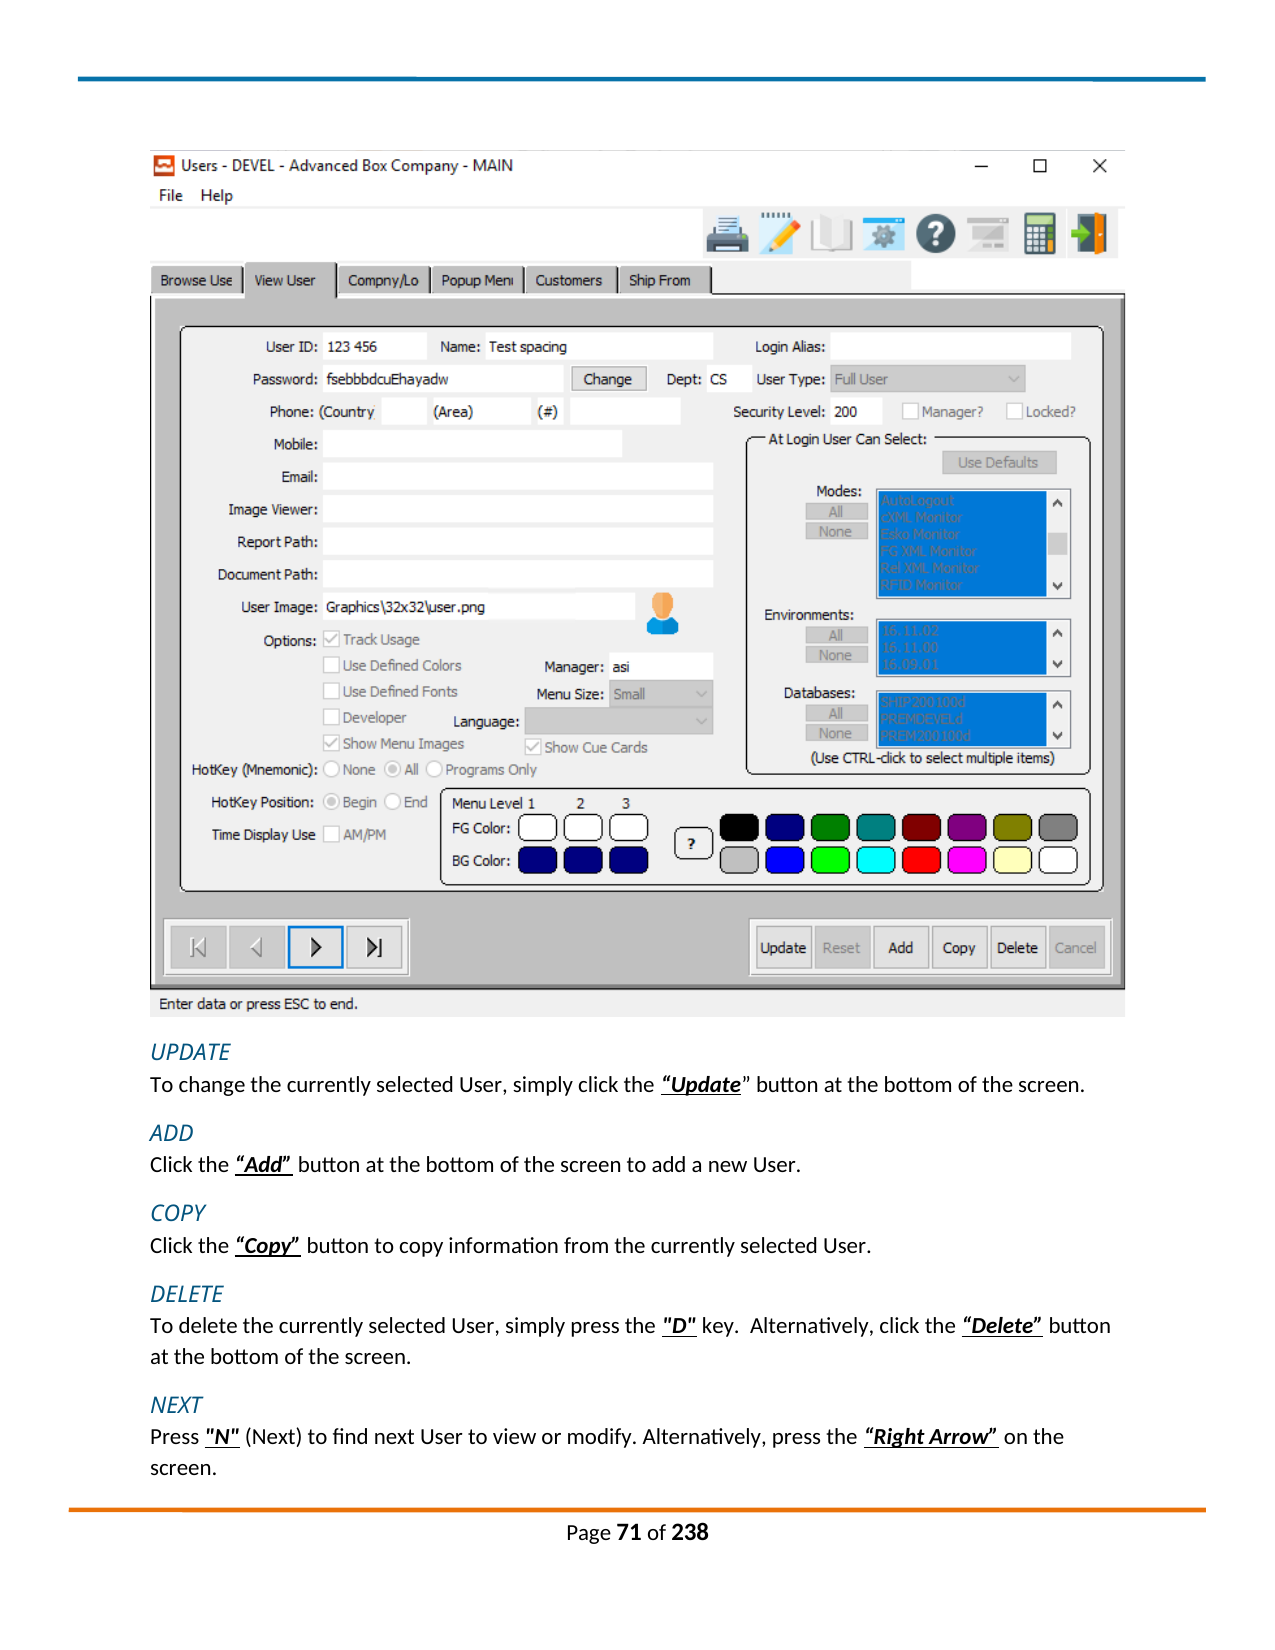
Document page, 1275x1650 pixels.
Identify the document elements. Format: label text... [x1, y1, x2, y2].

subtitle DELETE [150, 1278, 1125, 1309]
text Press "N" (Next) to find next User to view or modify. Alternatively, press the “Right Arrow” on the screen. [150, 1422, 1125, 1481]
subtitle UPDATE [150, 1036, 1125, 1067]
subtitle ADD [150, 1117, 1125, 1148]
text To change the currently selected User, simply click the “Update” button at the bottom of the screen. [150, 1070, 1125, 1098]
text Click the “Add” button at the bottom of the screen to add a new User. [150, 1150, 1125, 1178]
text Click the “Copy” button to copy information from the currently selected User. [150, 1231, 1125, 1259]
picture [150, 150, 1125, 1017]
text To delete the currently selected User, simply press the "D" key. Alternatively, click the “Delete” button at the bottom of the screen. [150, 1312, 1125, 1370]
subtitle NEXT [150, 1389, 1125, 1420]
subtitle COPY [150, 1197, 1125, 1228]
